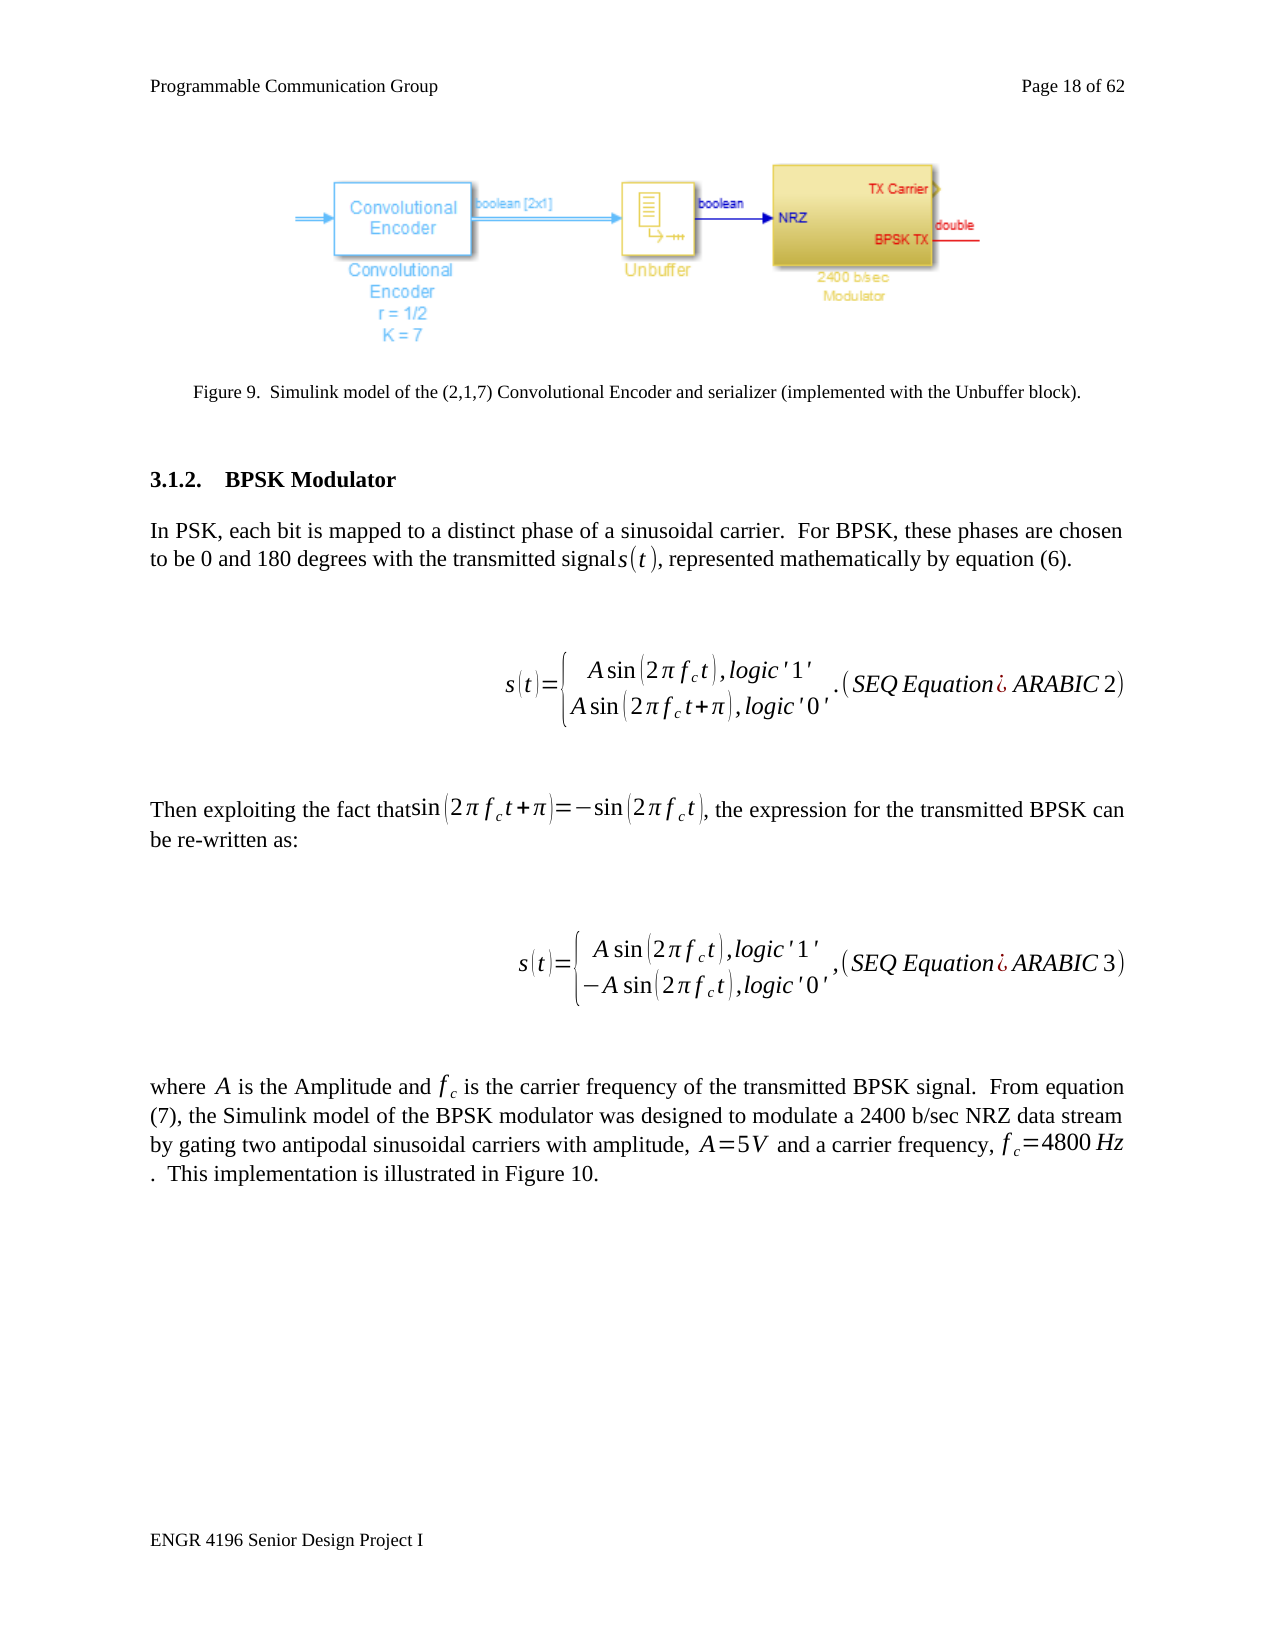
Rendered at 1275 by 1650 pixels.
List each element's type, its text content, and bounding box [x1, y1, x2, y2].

subtitle BPSK Modulator [150, 466, 1125, 492]
text where is the Amplitude and is the carrier frequency of the transmitted BPSK signal. From equation (7), the Simulink model of the BPSK modulator was designed to modulate a 2400 b/sec NRZ data stream by gating two antipodal sinusoidal carriers with amplitude, and a carrier frequency, . This implementation is illustrated in Figure 10. [150, 1071, 1125, 1186]
text Figure 9. Simulink model of the (2,1,7) Convolutional Encoder and serializer (implemented with the Unbuffer block). [150, 381, 1125, 402]
text In PSK, each bit is mapped to a distinct phase of a sinusoidal carrier. For BPSK, these phases are chosen to be 0 and 180 degrees with the transmitted signal, represented mathematically by equation (6). [150, 517, 1125, 574]
picture [295, 150, 980, 356]
text Then exploiting the fact that, the expression for the transmitted BPSK can be re-written as: [150, 792, 1125, 853]
